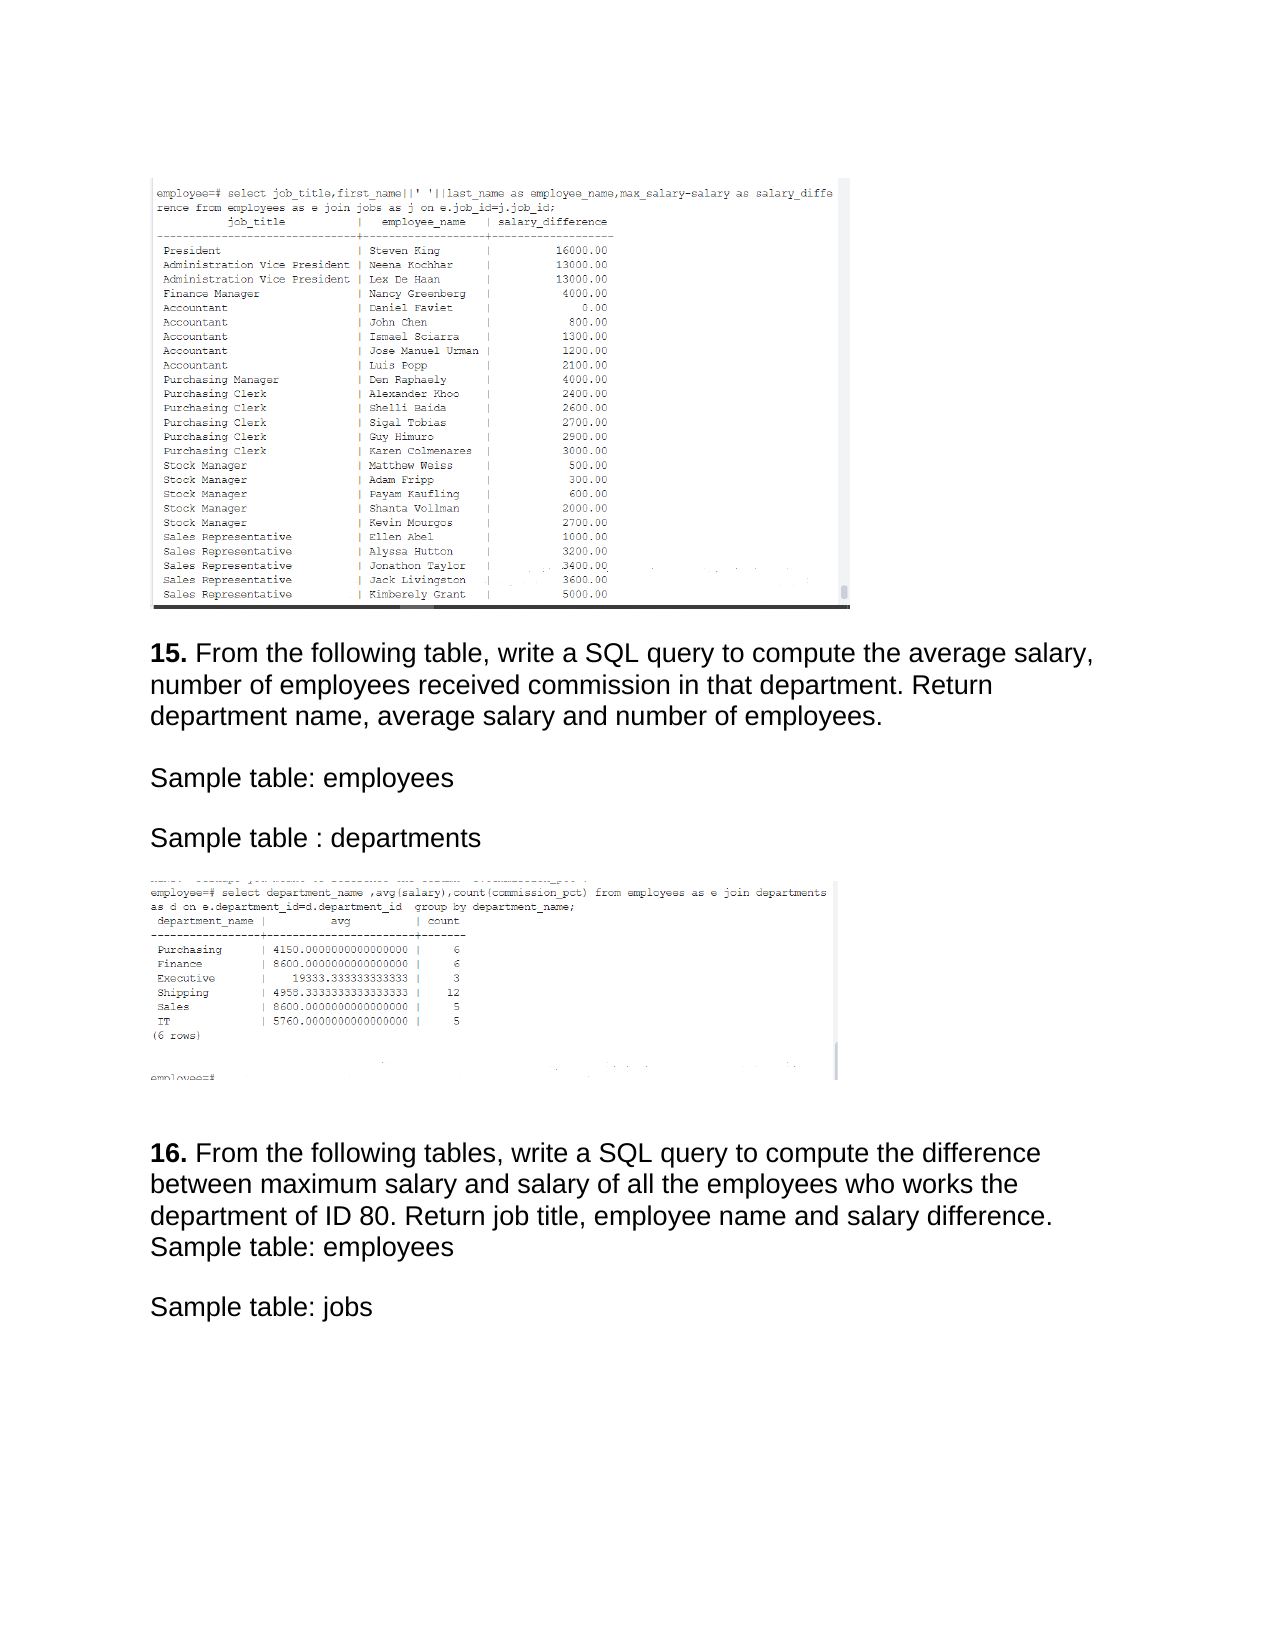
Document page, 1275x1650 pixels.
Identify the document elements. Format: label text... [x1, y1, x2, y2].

text 16. From the following tables, write a SQL query to compute the difference between maximum salary and salary of all the employees who works the department of ID 80. Return job title, employee name and salary difference. [150, 1137, 1125, 1231]
text Sample table: jobs [150, 1291, 1125, 1322]
text Sample table : departments [150, 822, 1125, 854]
text 15. From the following table, write a SQL query to compute the average salary, number of employees received commission in that department. Return department name, average salary and number of employees. [150, 637, 1125, 731]
picture [150, 178, 850, 609]
picture [150, 881, 838, 1080]
text Sample table: employees [150, 1231, 1125, 1262]
text Sample table: employees [150, 762, 1125, 794]
